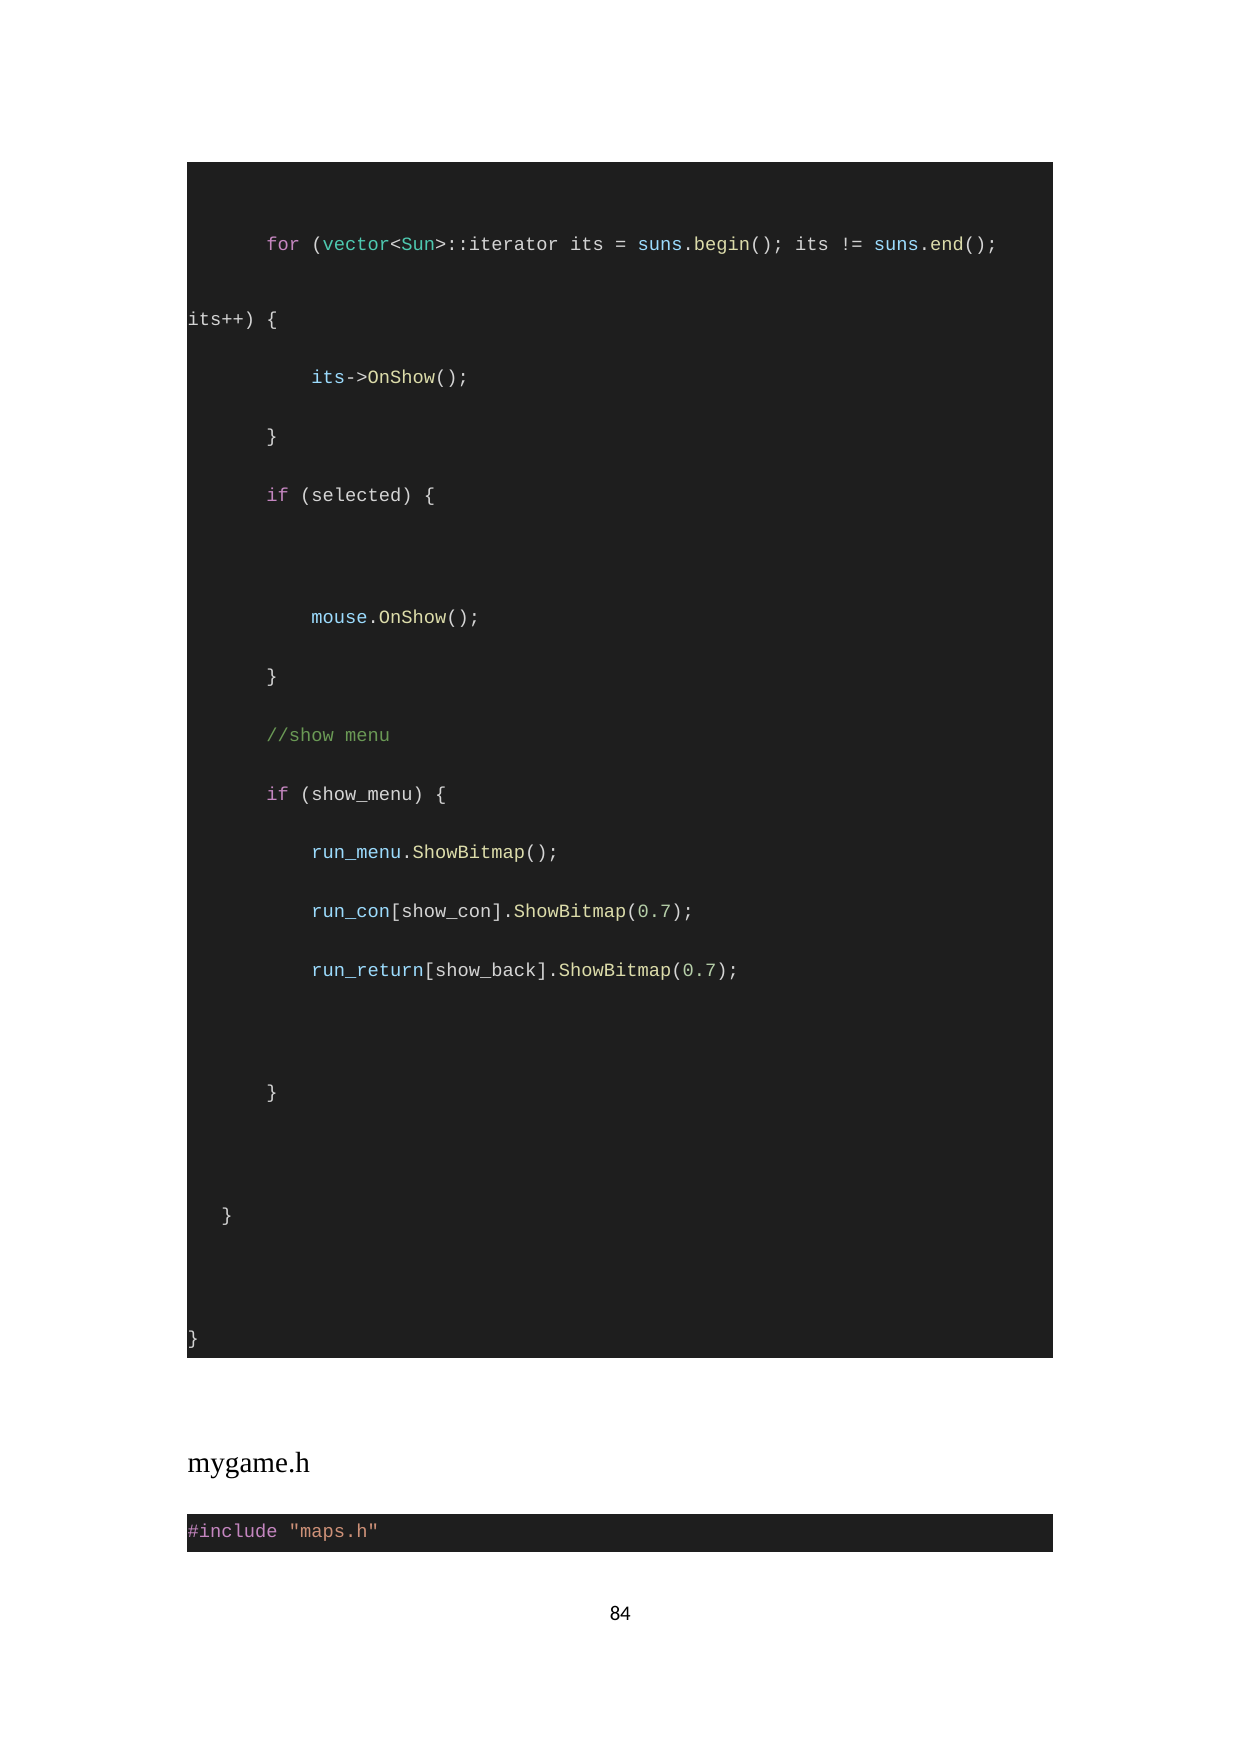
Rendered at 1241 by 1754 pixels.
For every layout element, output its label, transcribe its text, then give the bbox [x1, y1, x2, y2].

text if (selected) { [187, 477, 1053, 515]
text run_con[show_con].ShowBitmap(0.7); [187, 894, 1053, 931]
text run_return[show_back].ShowBitmap(0.7); [187, 953, 1053, 990]
text } [187, 419, 1053, 456]
text #include "maps.h" [187, 1514, 1053, 1552]
text mouse.OnShow(); [187, 600, 1053, 638]
text mygame.h [187, 1443, 1053, 1481]
text if (show_menu) { [187, 776, 1053, 814]
text } [187, 1198, 1053, 1235]
text run_menu.ShowBitmap(); [187, 835, 1053, 873]
text } [187, 1320, 1053, 1358]
text for (vector<Sun>::iterator its = suns.begin(); its != suns.end(); its++) { [187, 226, 1053, 339]
text its->OnShow(); [187, 360, 1053, 397]
text } [187, 1075, 1053, 1113]
text //show menu [187, 718, 1053, 755]
text } [187, 659, 1053, 696]
